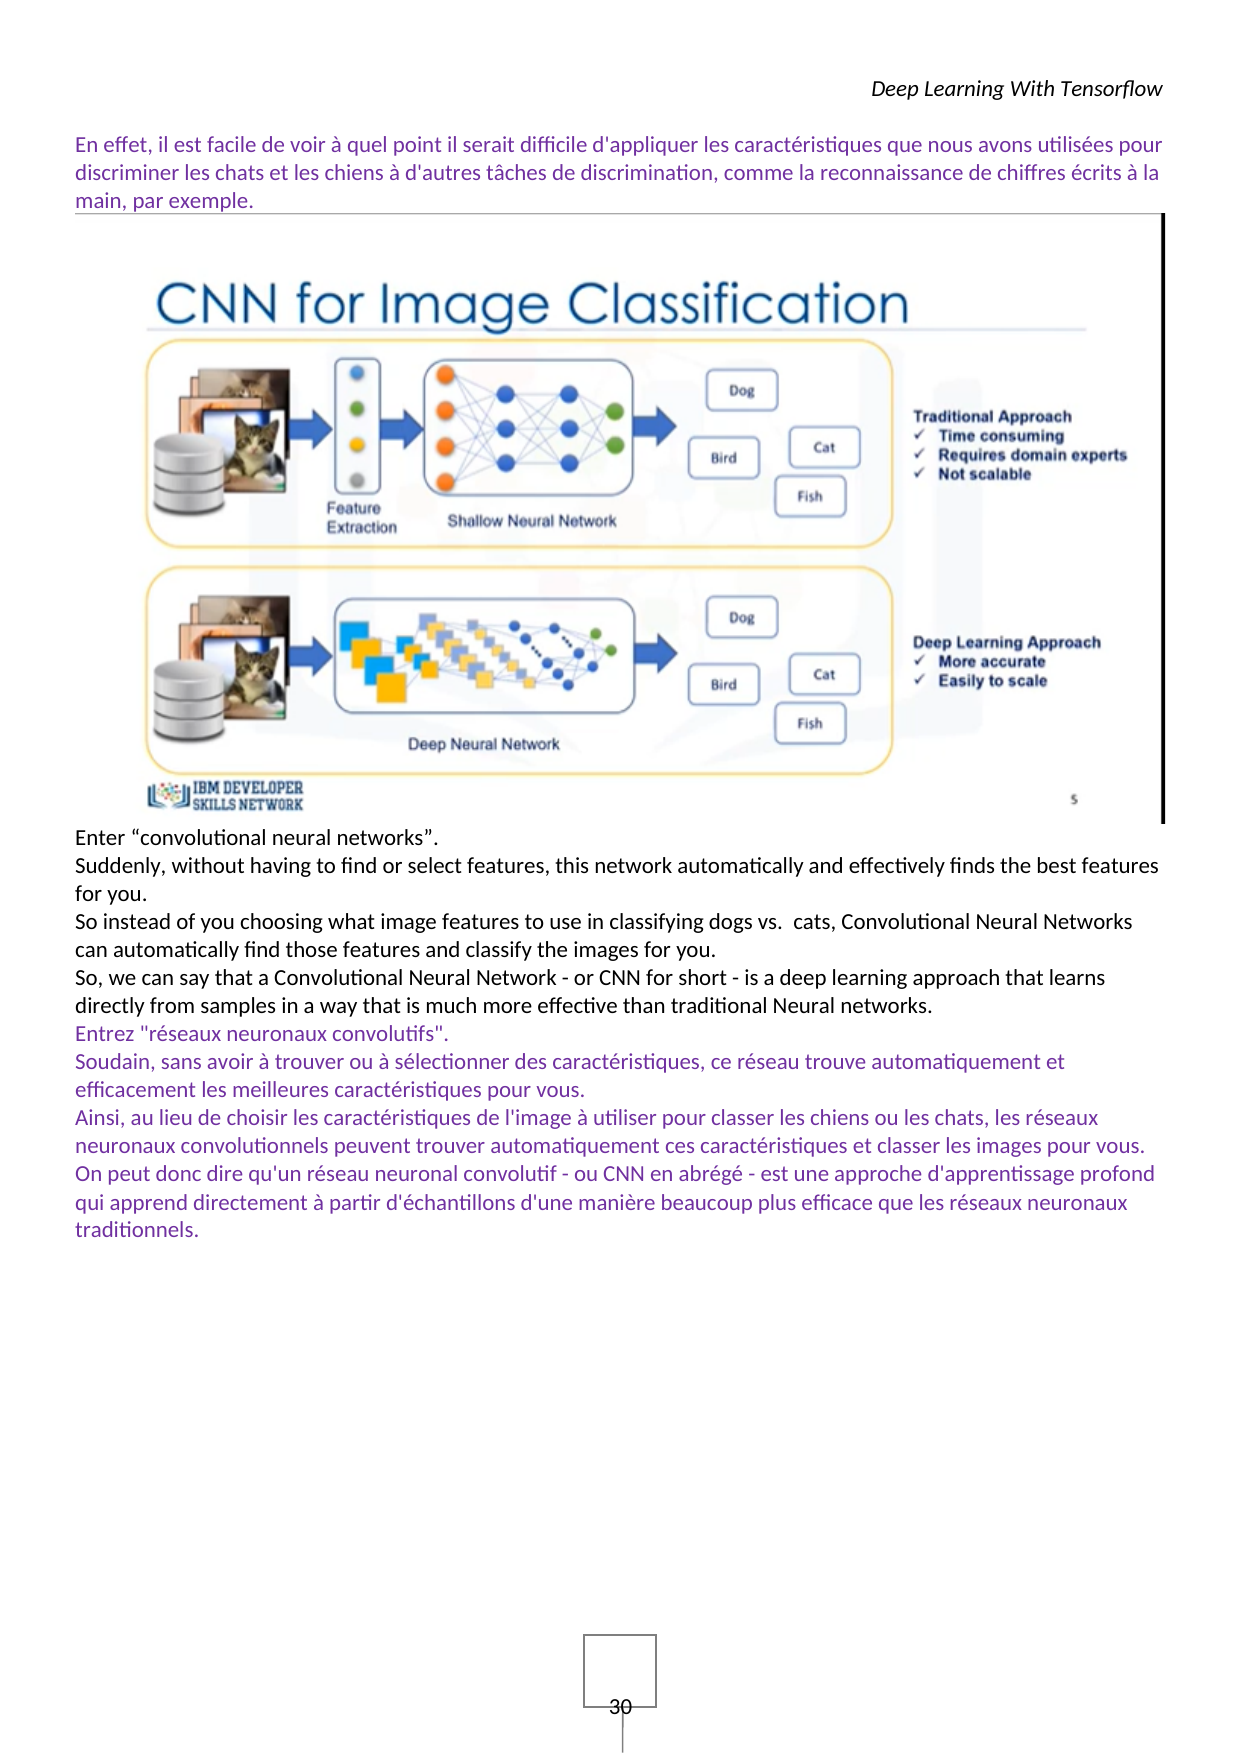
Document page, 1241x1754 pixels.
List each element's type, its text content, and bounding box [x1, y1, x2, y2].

text Soudain, sans avoir à trouver ou à sélectionner des caractéristiques, ce réseau trouve automatiquement et efficacement les meilleures caractéristiques pour vous. [75, 1047, 1165, 1103]
text On peut donc dire qu'un réseau neuronal convolutif - ou CNN en abrégé - est une approche d'apprentissage profond qui apprend directement à partir d'échantillons d'une manière beaucoup plus efficace que les réseaux neuronaux traditionnels. [75, 1159, 1165, 1244]
text Suddenly, without having to find or select features, this network automatically and effectively finds the best features for you. [75, 851, 1165, 907]
text Entrez "réseaux neuronaux convolutifs". [75, 1019, 1165, 1047]
text So, we can say that a Convolutional Neural Network - or CNN for short - is a deep learning approach that learns directly from samples in a way that is much more effective than traditional Neural networks. [75, 963, 1165, 1019]
text Enter “convolutional neural networks”. [75, 824, 1165, 851]
text En effet, il est facile de voir à quel point il serait difficile d'appliquer les caractéristiques que nous avons utilisées pour discriminer les chats et les chiens à d'autres tâches de discrimination, comme la reconnaissance de chiffres écrits à la main, par exemple. [75, 130, 1165, 213]
picture [75, 213, 1166, 824]
text Ainsi, au lieu de choisir les caractéristiques de l'image à utiliser pour classer les chiens ou les chats, les réseaux neuronaux convolutionnels peuvent trouver automatiquement ces caractéristiques et classer les images pour vous. [75, 1103, 1165, 1159]
text So instead of you choosing what image features to use in classifying dogs vs. cats, Convolutional Neural Networks can automatically find those features and classify the images for you. [75, 907, 1165, 963]
